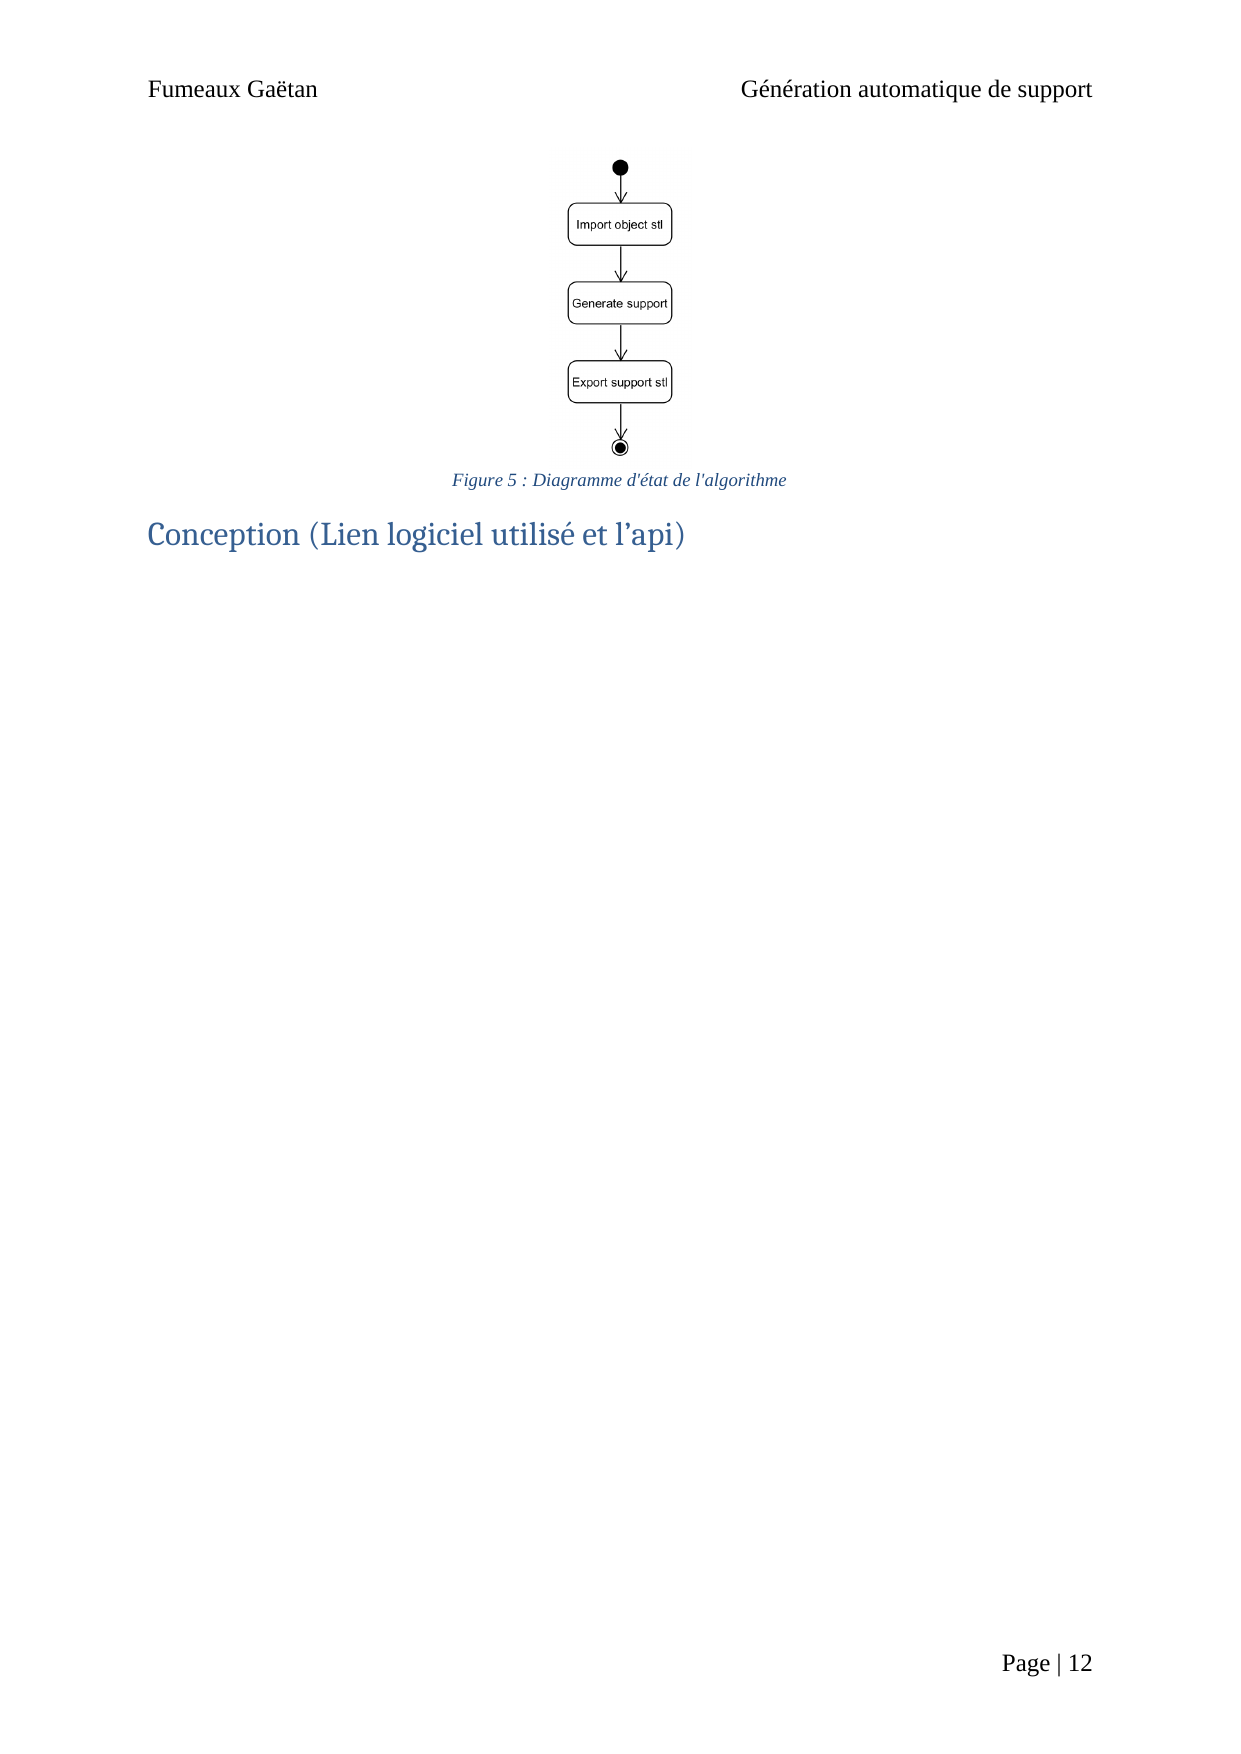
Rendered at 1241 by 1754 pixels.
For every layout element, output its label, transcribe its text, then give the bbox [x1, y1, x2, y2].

subtitle Conception (Lien logiciel utilisé et l’api) [148, 515, 1093, 554]
picture [548, 147, 692, 469]
